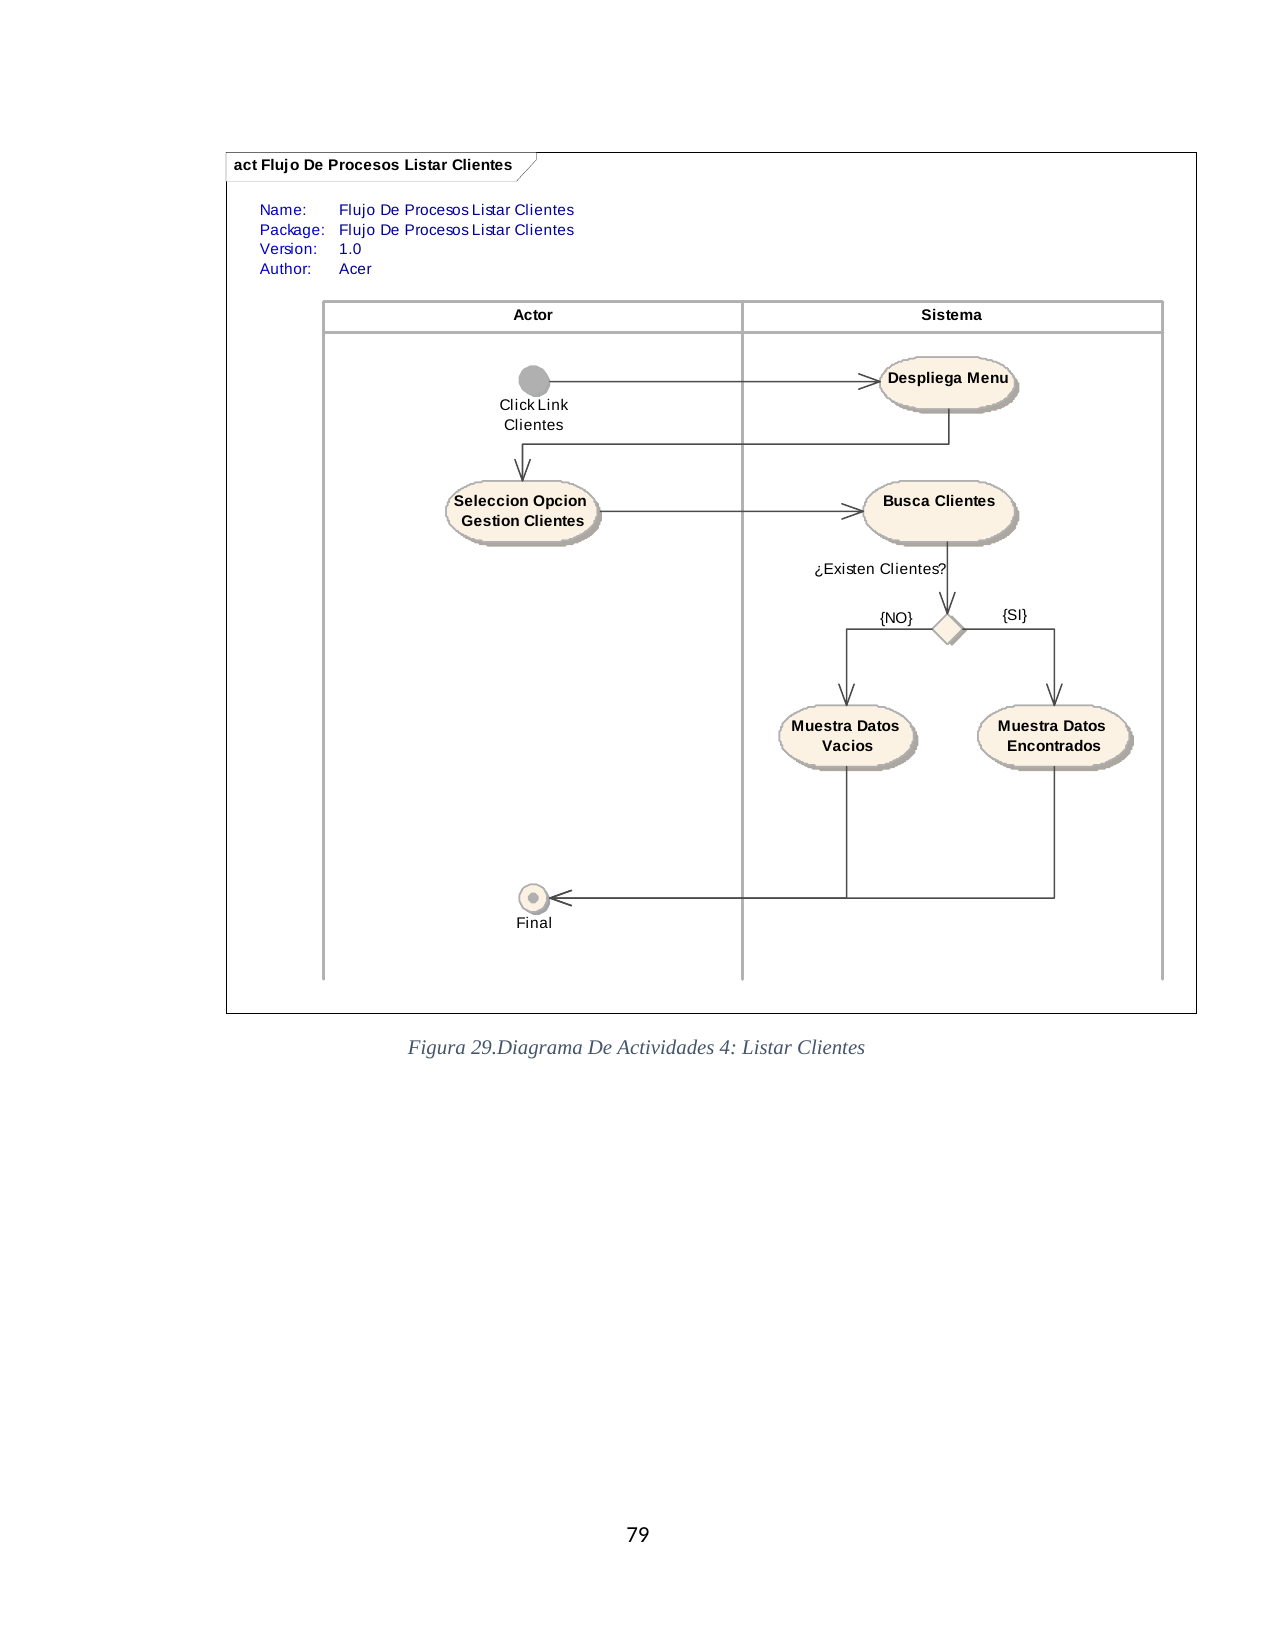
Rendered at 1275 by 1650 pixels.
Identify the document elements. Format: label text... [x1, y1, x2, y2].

text Figura 29.Diagrama De Actividades 4: Listar Clientes [148, 1035, 1127, 1059]
